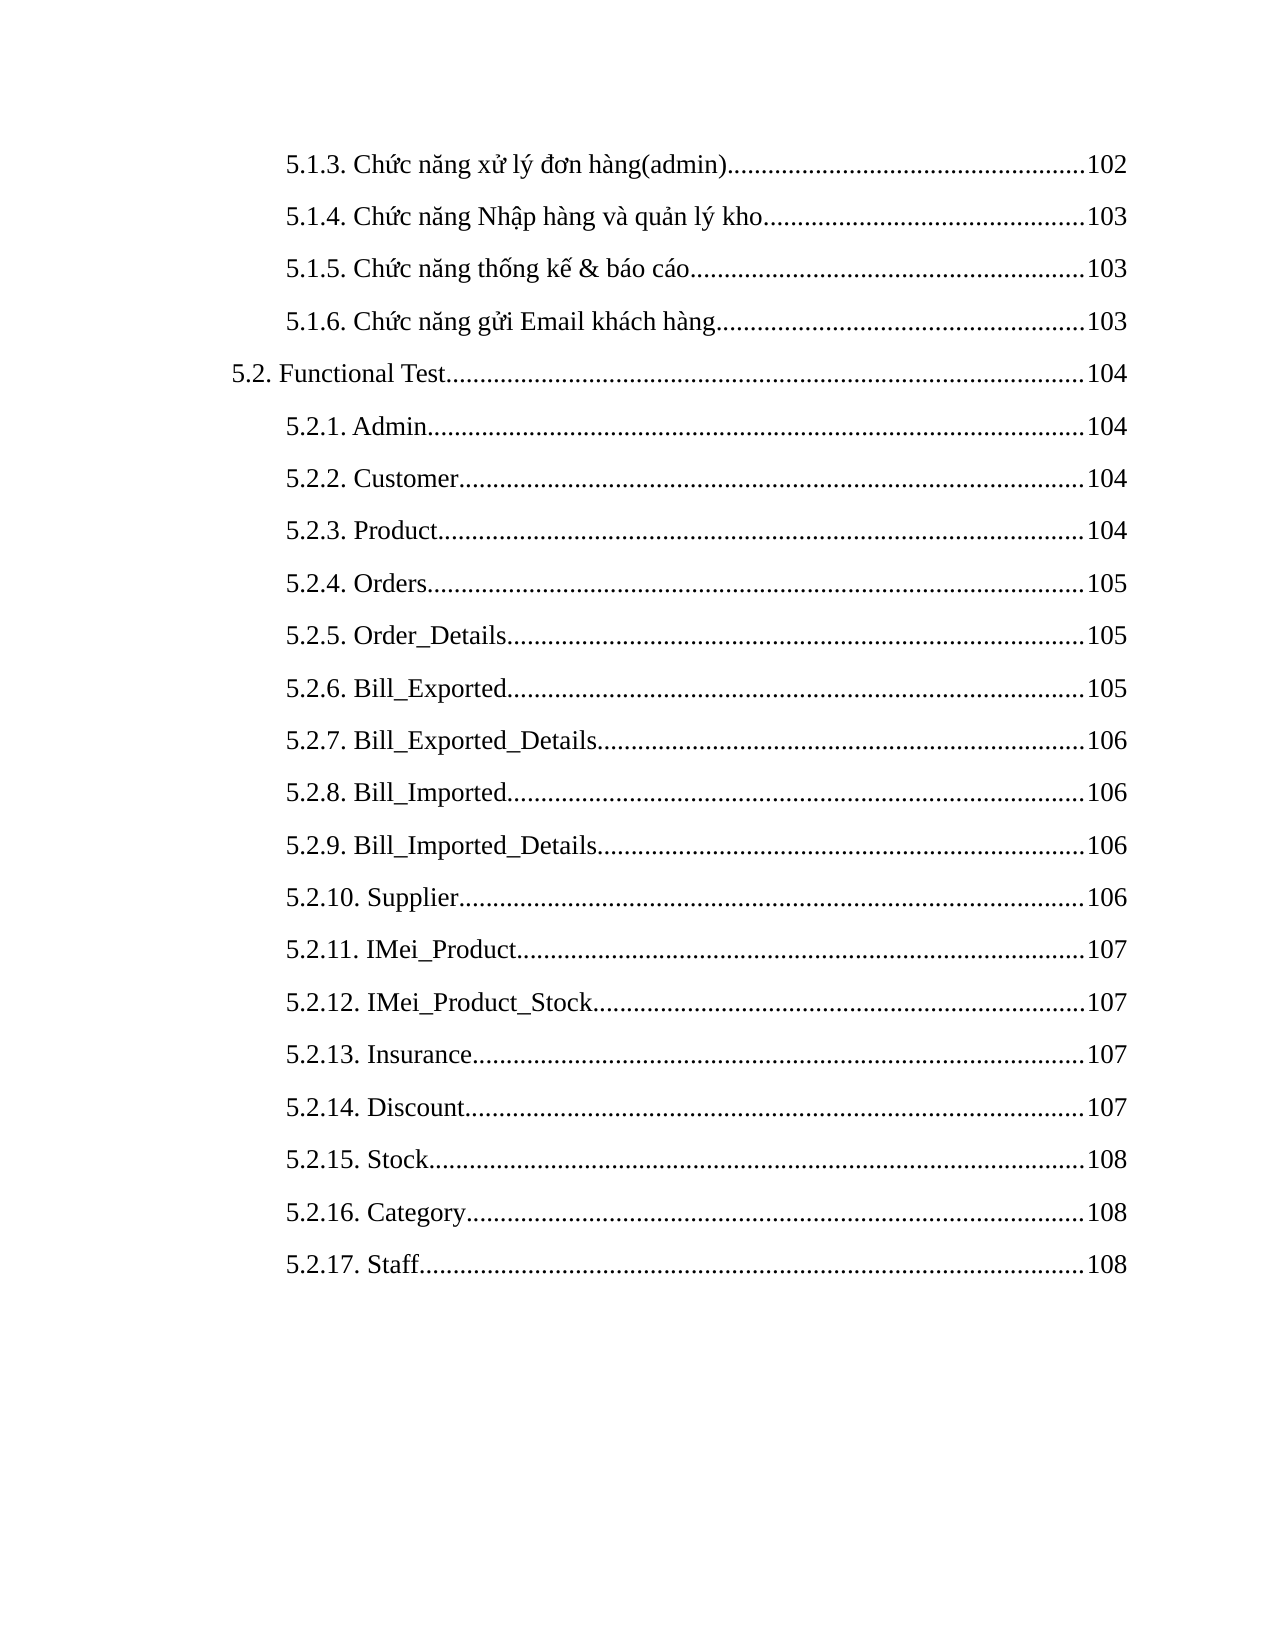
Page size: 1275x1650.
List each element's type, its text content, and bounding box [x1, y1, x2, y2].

text 5.2.6. Bill_Exported 105 [286, 672, 1127, 703]
text 5.2.15. Stock 108 [286, 1143, 1127, 1174]
text 5.2.11. IMei_Product 107 [286, 934, 1127, 965]
text 5.2.5. Order_Details 105 [286, 619, 1127, 650]
text 5.2.10. Supplier 106 [286, 881, 1127, 912]
text 5.2.17. Staff 108 [286, 1248, 1127, 1279]
text 5.2.4. Orders 105 [286, 567, 1127, 598]
text 5.2.16. Category 108 [286, 1196, 1127, 1227]
text 5.2.9. Bill_Imported_Details 106 [286, 829, 1127, 860]
text 5.1.4. Chức năng Nhập hàng và quản lý kho 103 [286, 200, 1127, 231]
text 5.2.13. Insurance 107 [286, 1038, 1127, 1069]
text 5.2.2. Customer 104 [286, 462, 1127, 493]
text 5.2.8. Bill_Imported 106 [286, 776, 1127, 808]
text 5.2.1. Admin 104 [286, 410, 1127, 441]
text 5.1.5. Chức năng thống kế & báo cáo 103 [286, 252, 1127, 284]
text 5.2.12. IMei_Product_Stock 107 [286, 986, 1127, 1017]
text 5.1.3. Chức năng xử lý đơn hàng(admin) 102 [286, 148, 1127, 179]
text 5.2.14. Discount 107 [286, 1091, 1127, 1122]
text 5.2.3. Product 104 [286, 514, 1127, 546]
text 5.2.7. Bill_Exported_Details 106 [286, 724, 1127, 755]
text 5.1.6. Chức năng gửi Email khách hàng 103 [286, 305, 1127, 336]
text 5.2. Functional Test 104 [231, 357, 1127, 388]
